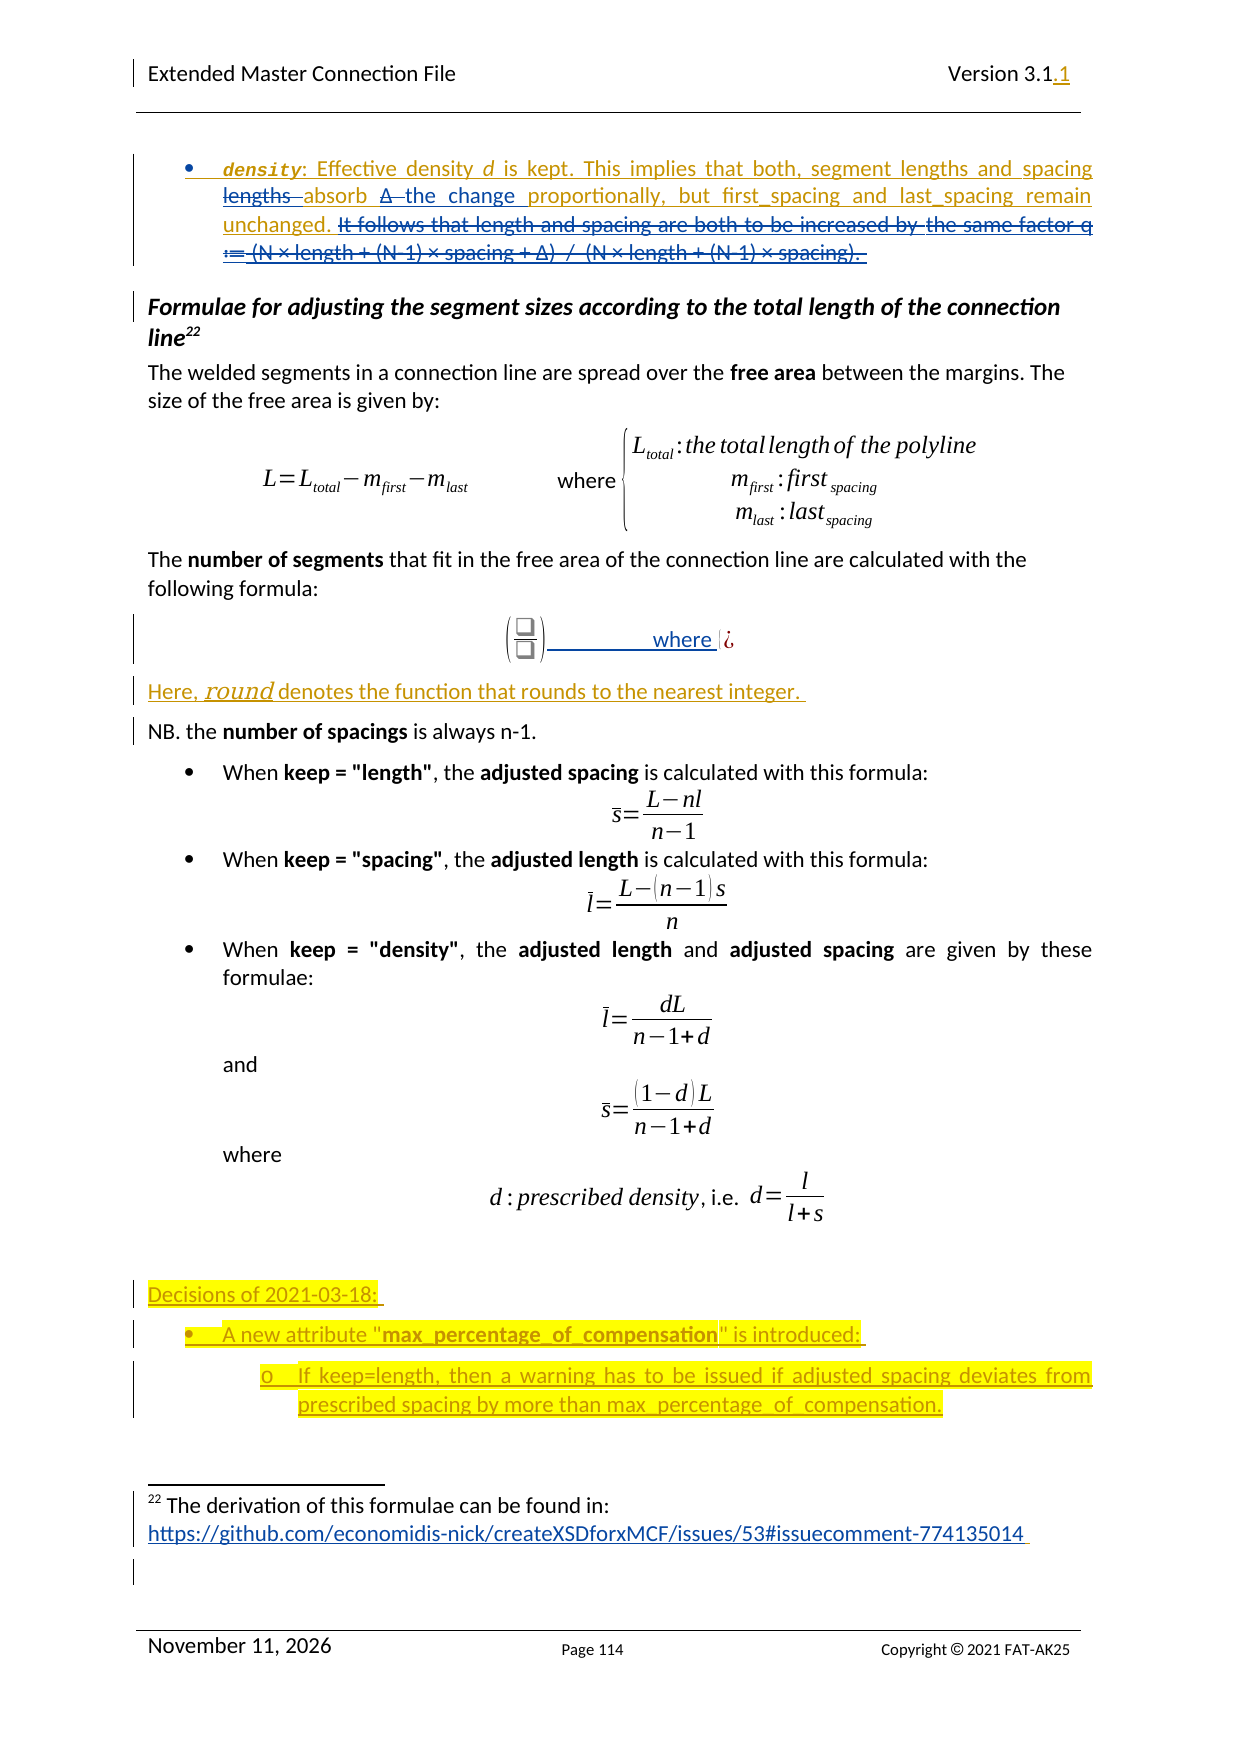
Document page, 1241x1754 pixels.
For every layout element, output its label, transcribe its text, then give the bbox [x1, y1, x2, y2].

text where [148, 427, 1092, 533]
list and [223, 1050, 1092, 1078]
list , i.e. [223, 1168, 1092, 1227]
text The number of segments that fit in the free area of the connection line are calculated with the following formula: [148, 546, 1092, 602]
list When keep = "length", the adjusted spacing is calculated with this formula: [185, 758, 1092, 786]
list When keep = "spacing", the adjusted length is calculated with this formula: [185, 845, 1092, 873]
text NB. the number of spacings is always n-1. [148, 717, 1092, 745]
list where [223, 1140, 1092, 1168]
subtitle Formulae for adjusting the segment sizes according to the total length of the connection line [148, 291, 1092, 352]
text The welded segments in a connection line are spread over the free area between the margins. The size of the free area is given by: [148, 358, 1092, 414]
list When keep = "density", the adjusted length and adjusted spacing are given by these formulae: [185, 935, 1092, 991]
